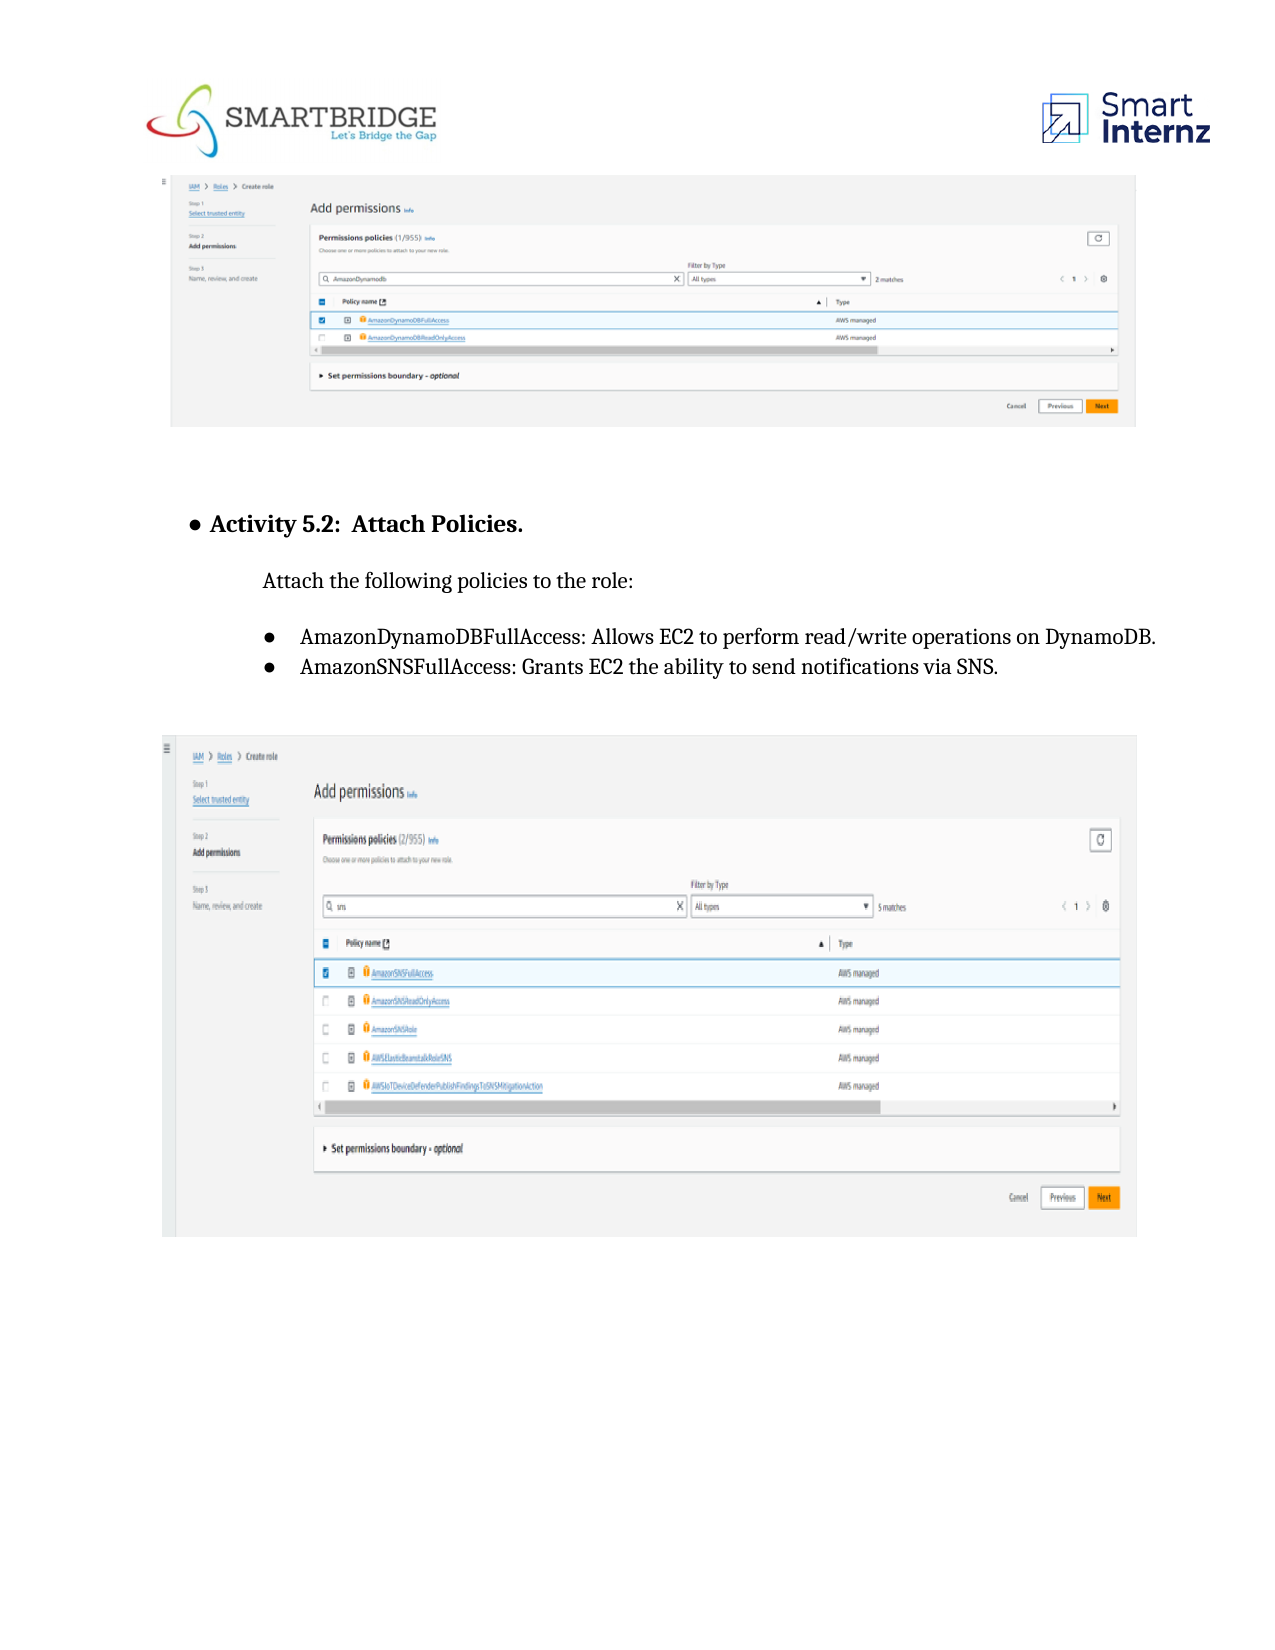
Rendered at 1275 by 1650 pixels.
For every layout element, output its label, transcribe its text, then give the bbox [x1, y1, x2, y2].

picture [161, 735, 1137, 1237]
text Attach the following policies to the role: [262, 568, 1275, 594]
picture [1037, 92, 1214, 143]
list AmazonDynamoDBFullAccess: Allows EC2 to perform read/write operations on DynamoDB. [262, 623, 1198, 650]
picture [143, 78, 441, 163]
subtitle ● Activity 5.2: Attach Policies. [187, 509, 1275, 539]
list AmazonSNSFullAccess: Grants EC2 the ability to send notifications via SNS. [262, 653, 1198, 681]
picture [161, 174, 1137, 427]
